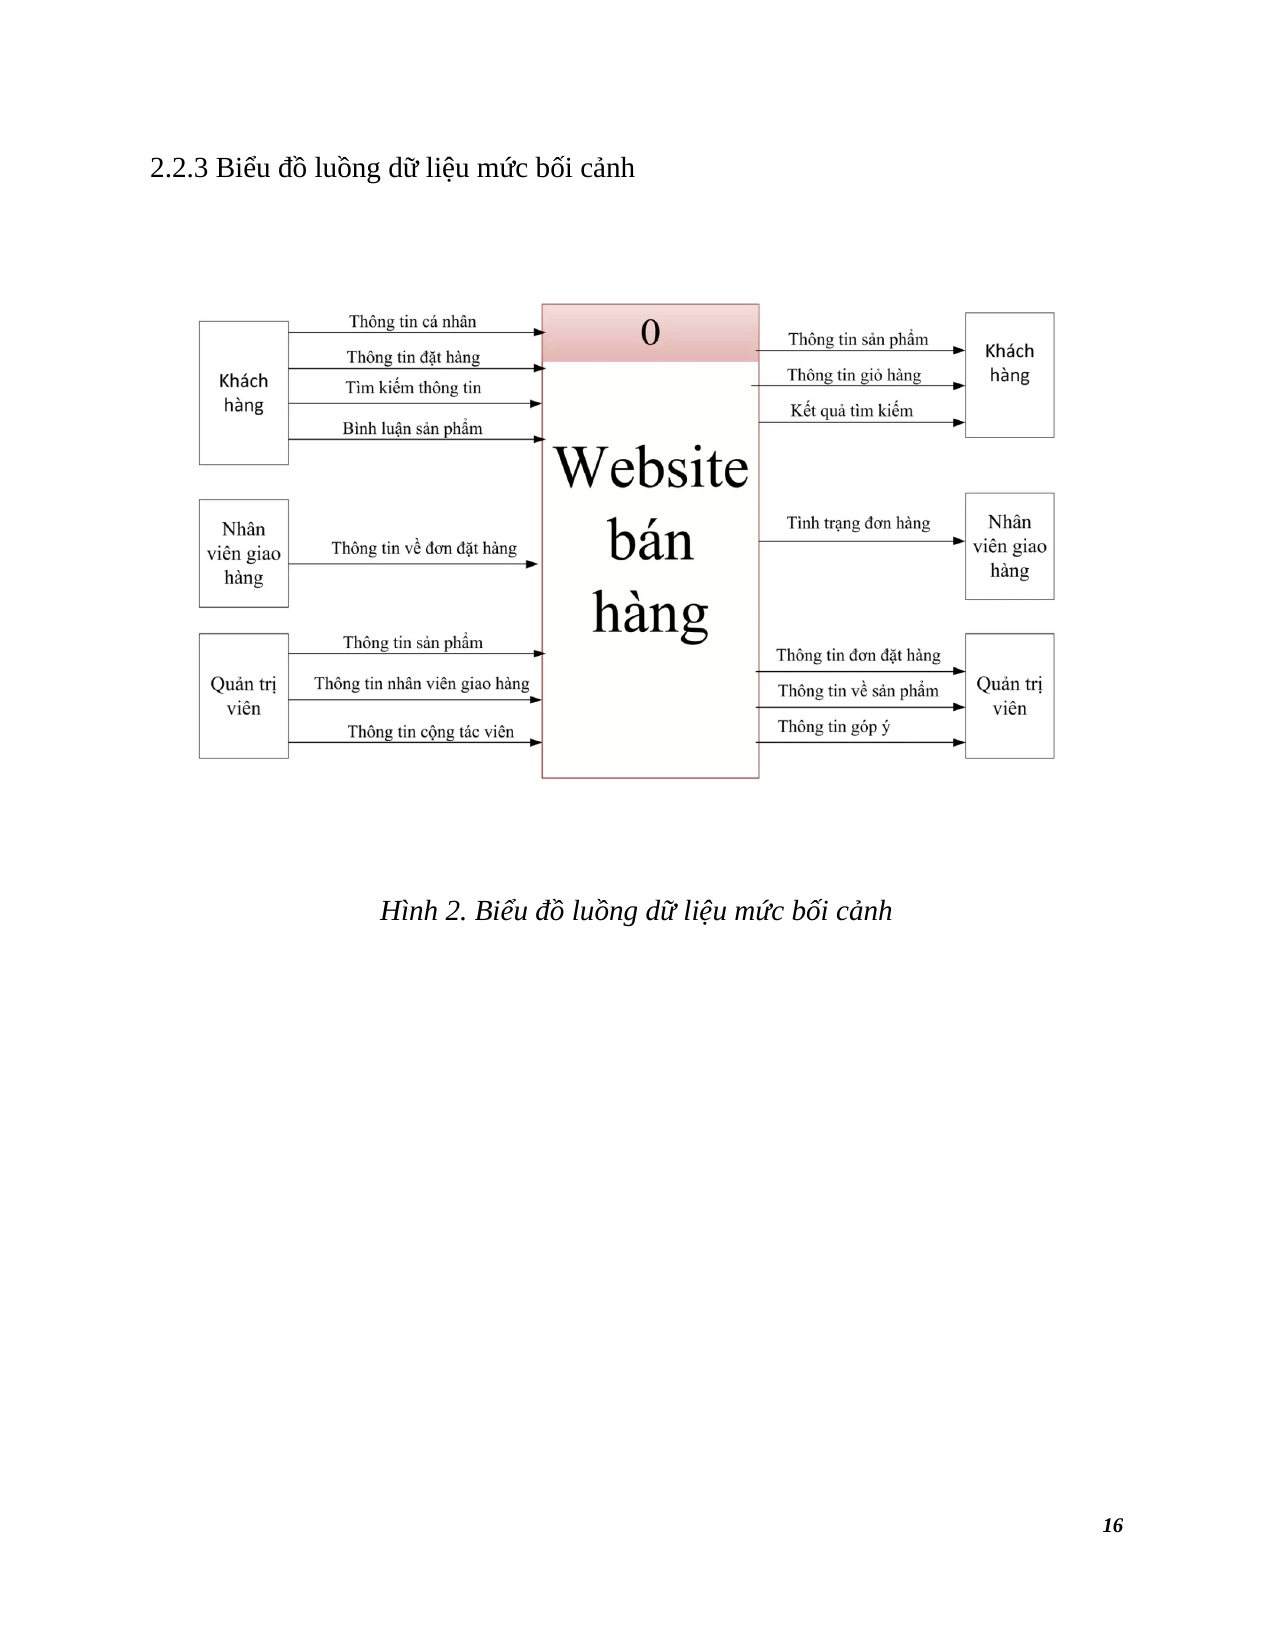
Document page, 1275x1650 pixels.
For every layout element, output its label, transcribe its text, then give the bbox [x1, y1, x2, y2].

picture [150, 275, 1100, 801]
subtitle 2.2.3 Biểu đồ luồng dữ liệu mức bối cảnh [150, 150, 1125, 183]
